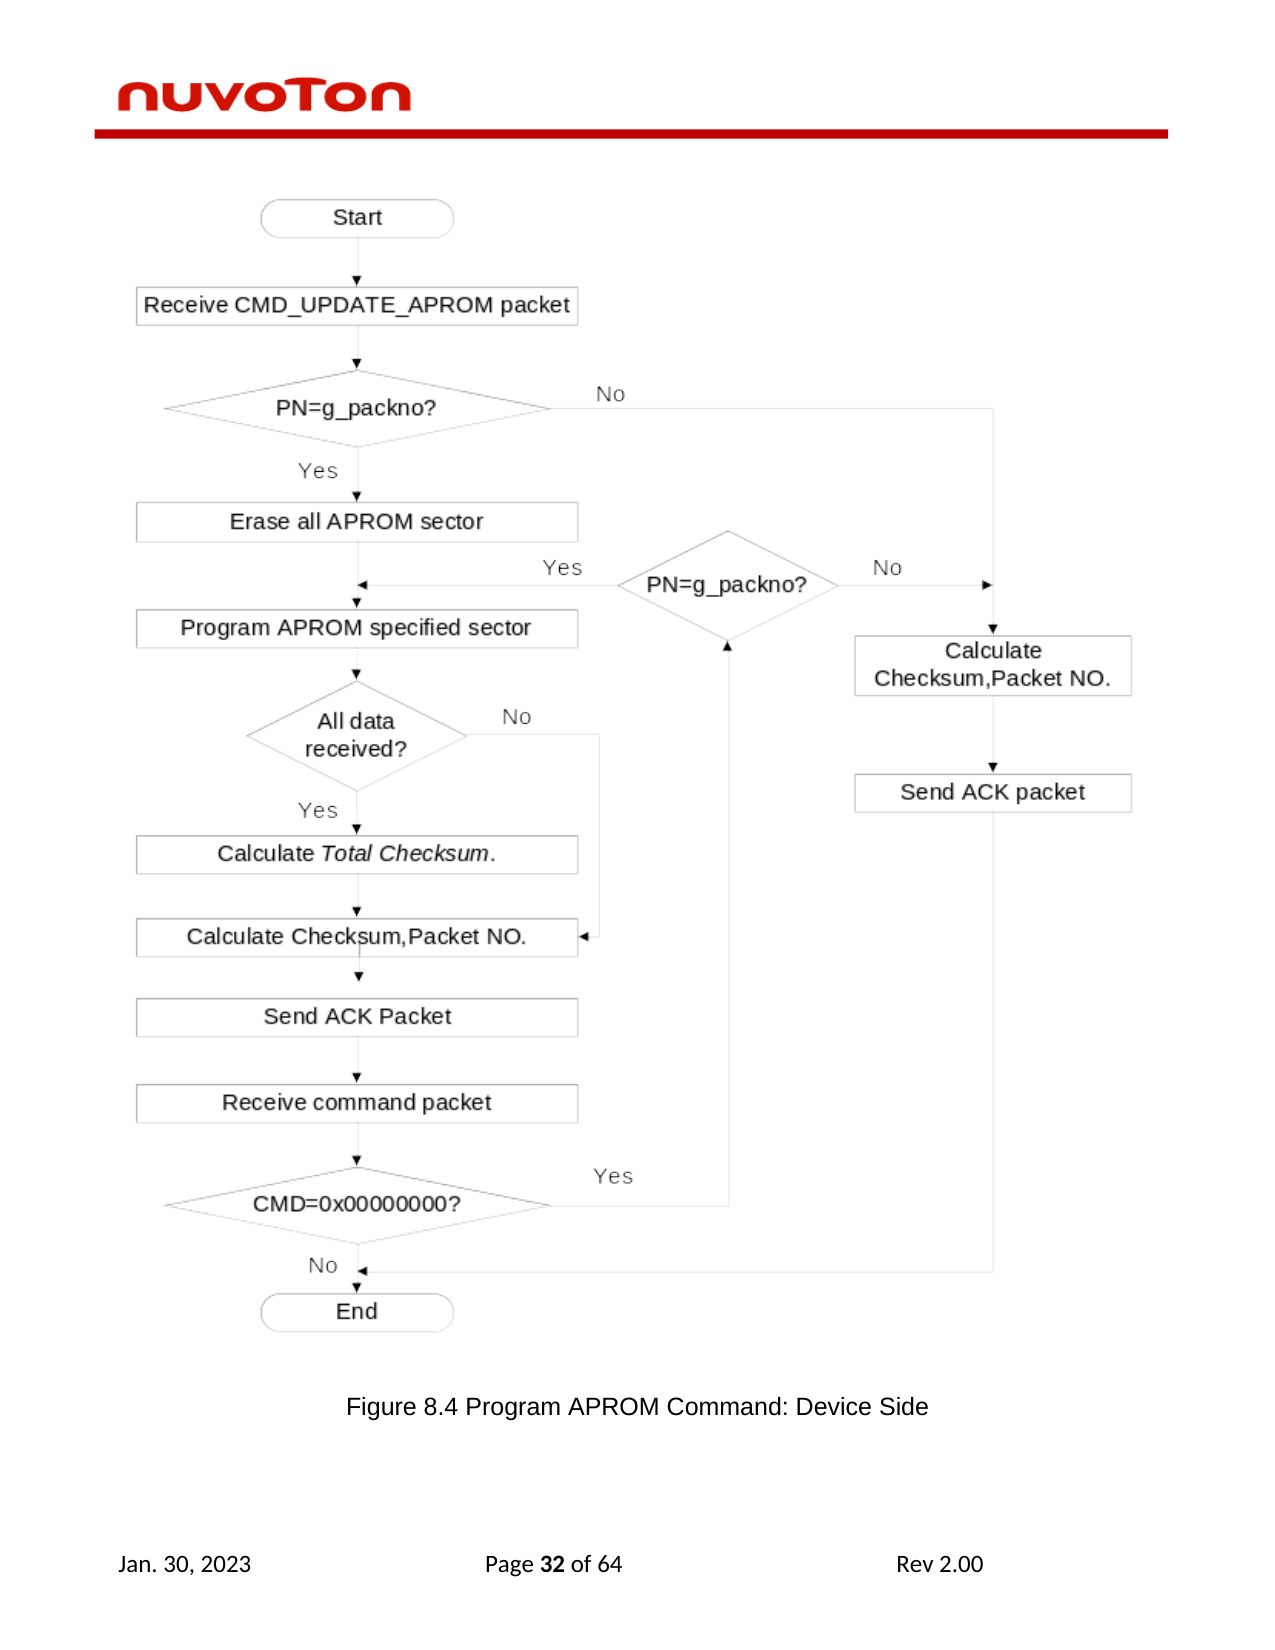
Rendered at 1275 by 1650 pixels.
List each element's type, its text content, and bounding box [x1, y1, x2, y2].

text Figure 8.4 Program APROM Command: Device Side [118, 1392, 1157, 1421]
picture [110, 73, 422, 117]
